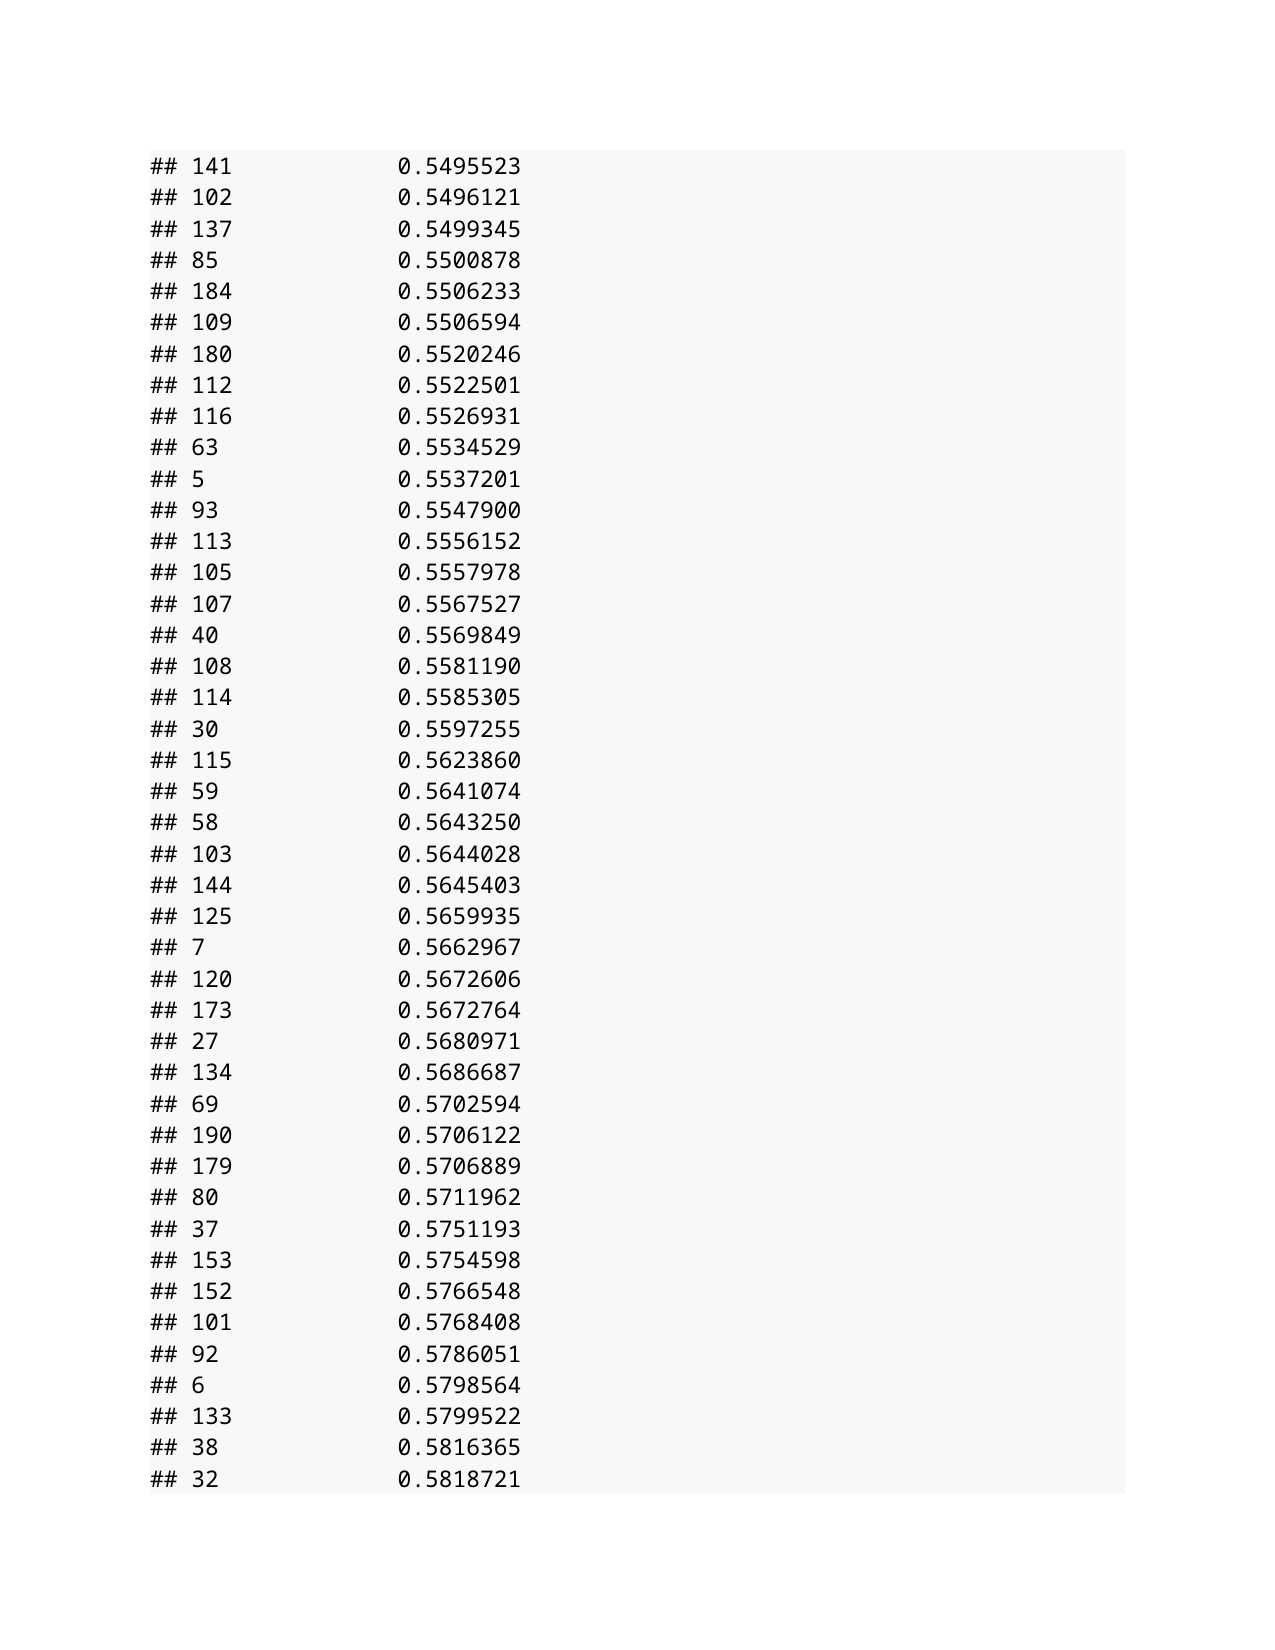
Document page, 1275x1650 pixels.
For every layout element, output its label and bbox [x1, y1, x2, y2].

text [150, 150, 1125, 1494]
